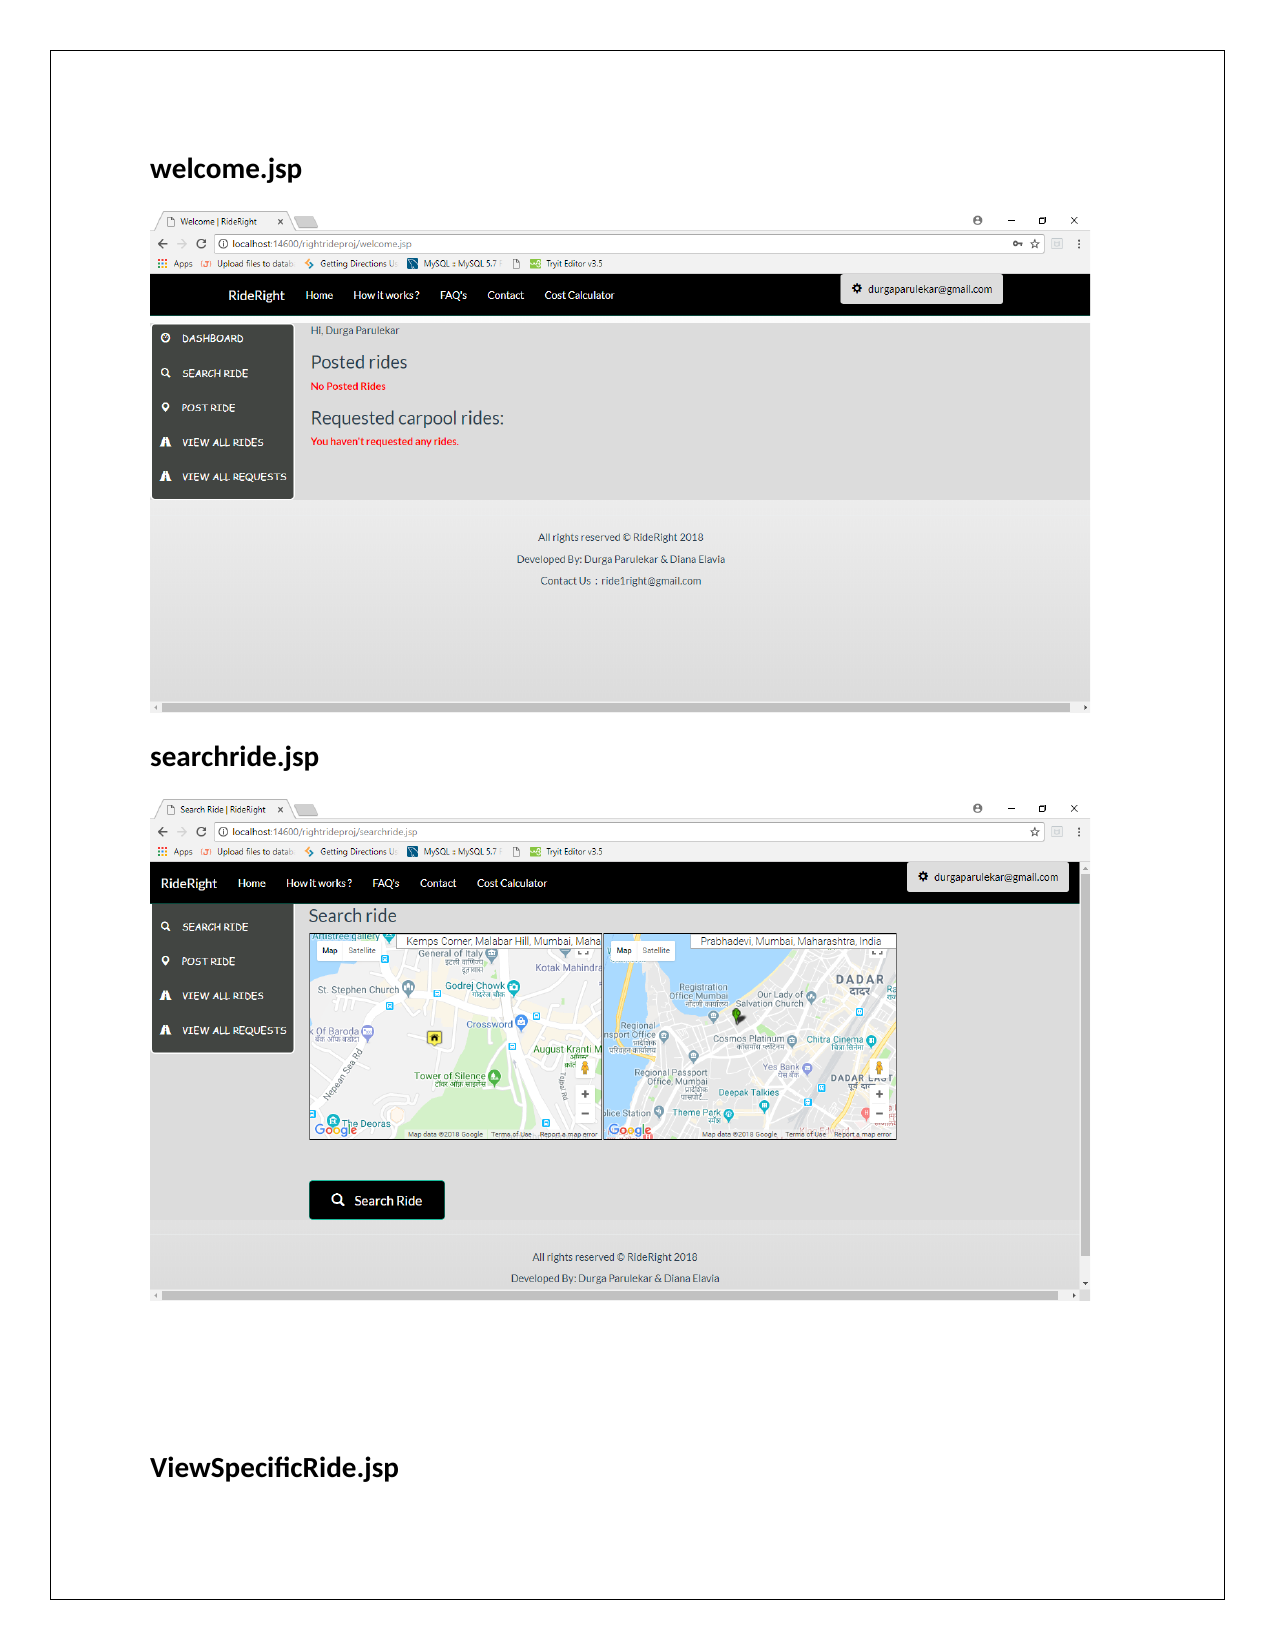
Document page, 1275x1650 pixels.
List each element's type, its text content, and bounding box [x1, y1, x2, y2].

picture [150, 211, 1091, 713]
text welcome.jsp [150, 150, 1125, 186]
text ViewSpecificRide.jsp [150, 1449, 1125, 1485]
picture [150, 799, 1091, 1301]
text searchride.jsp [150, 738, 1125, 773]
